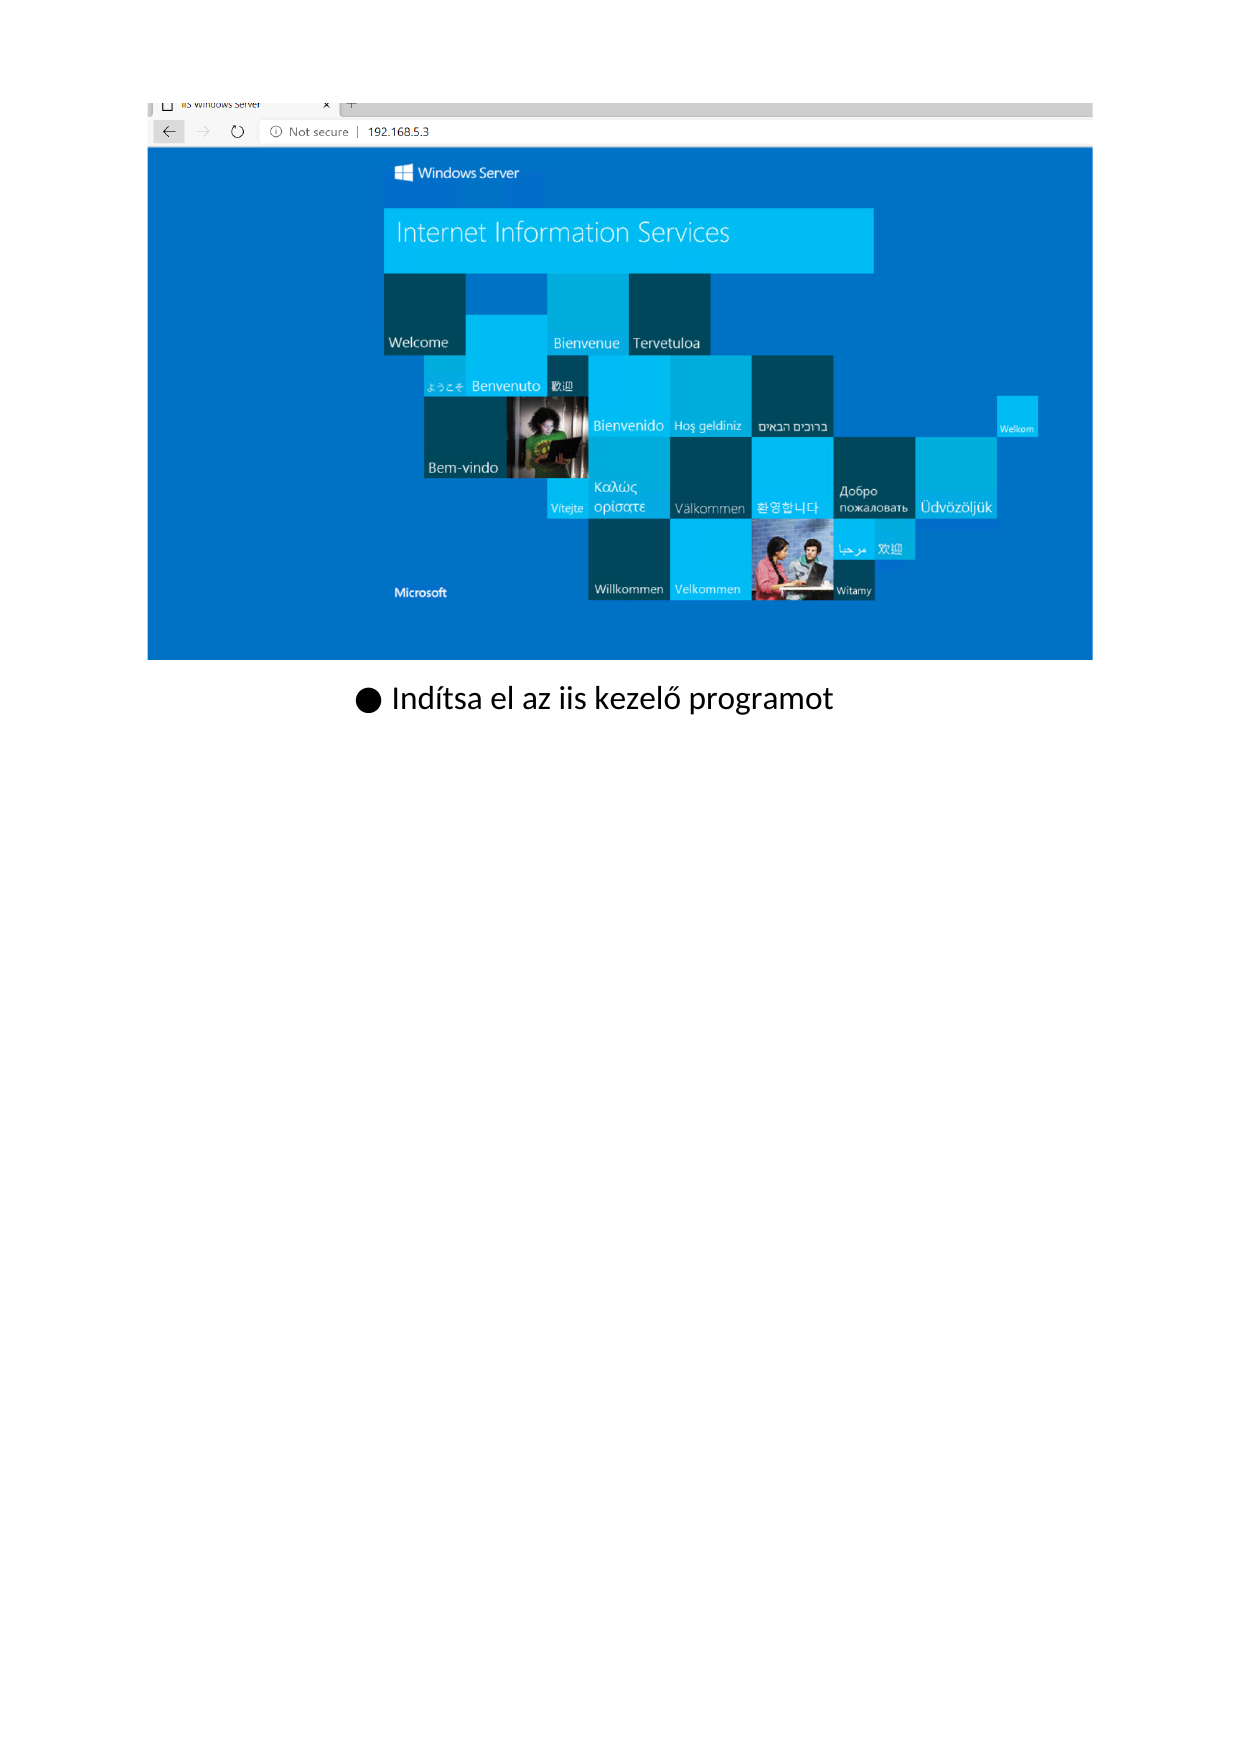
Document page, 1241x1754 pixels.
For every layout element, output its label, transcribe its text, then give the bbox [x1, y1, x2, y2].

list Indítsa el az iis kezelő programot [354, 660, 1093, 728]
picture [147, 103, 1093, 660]
